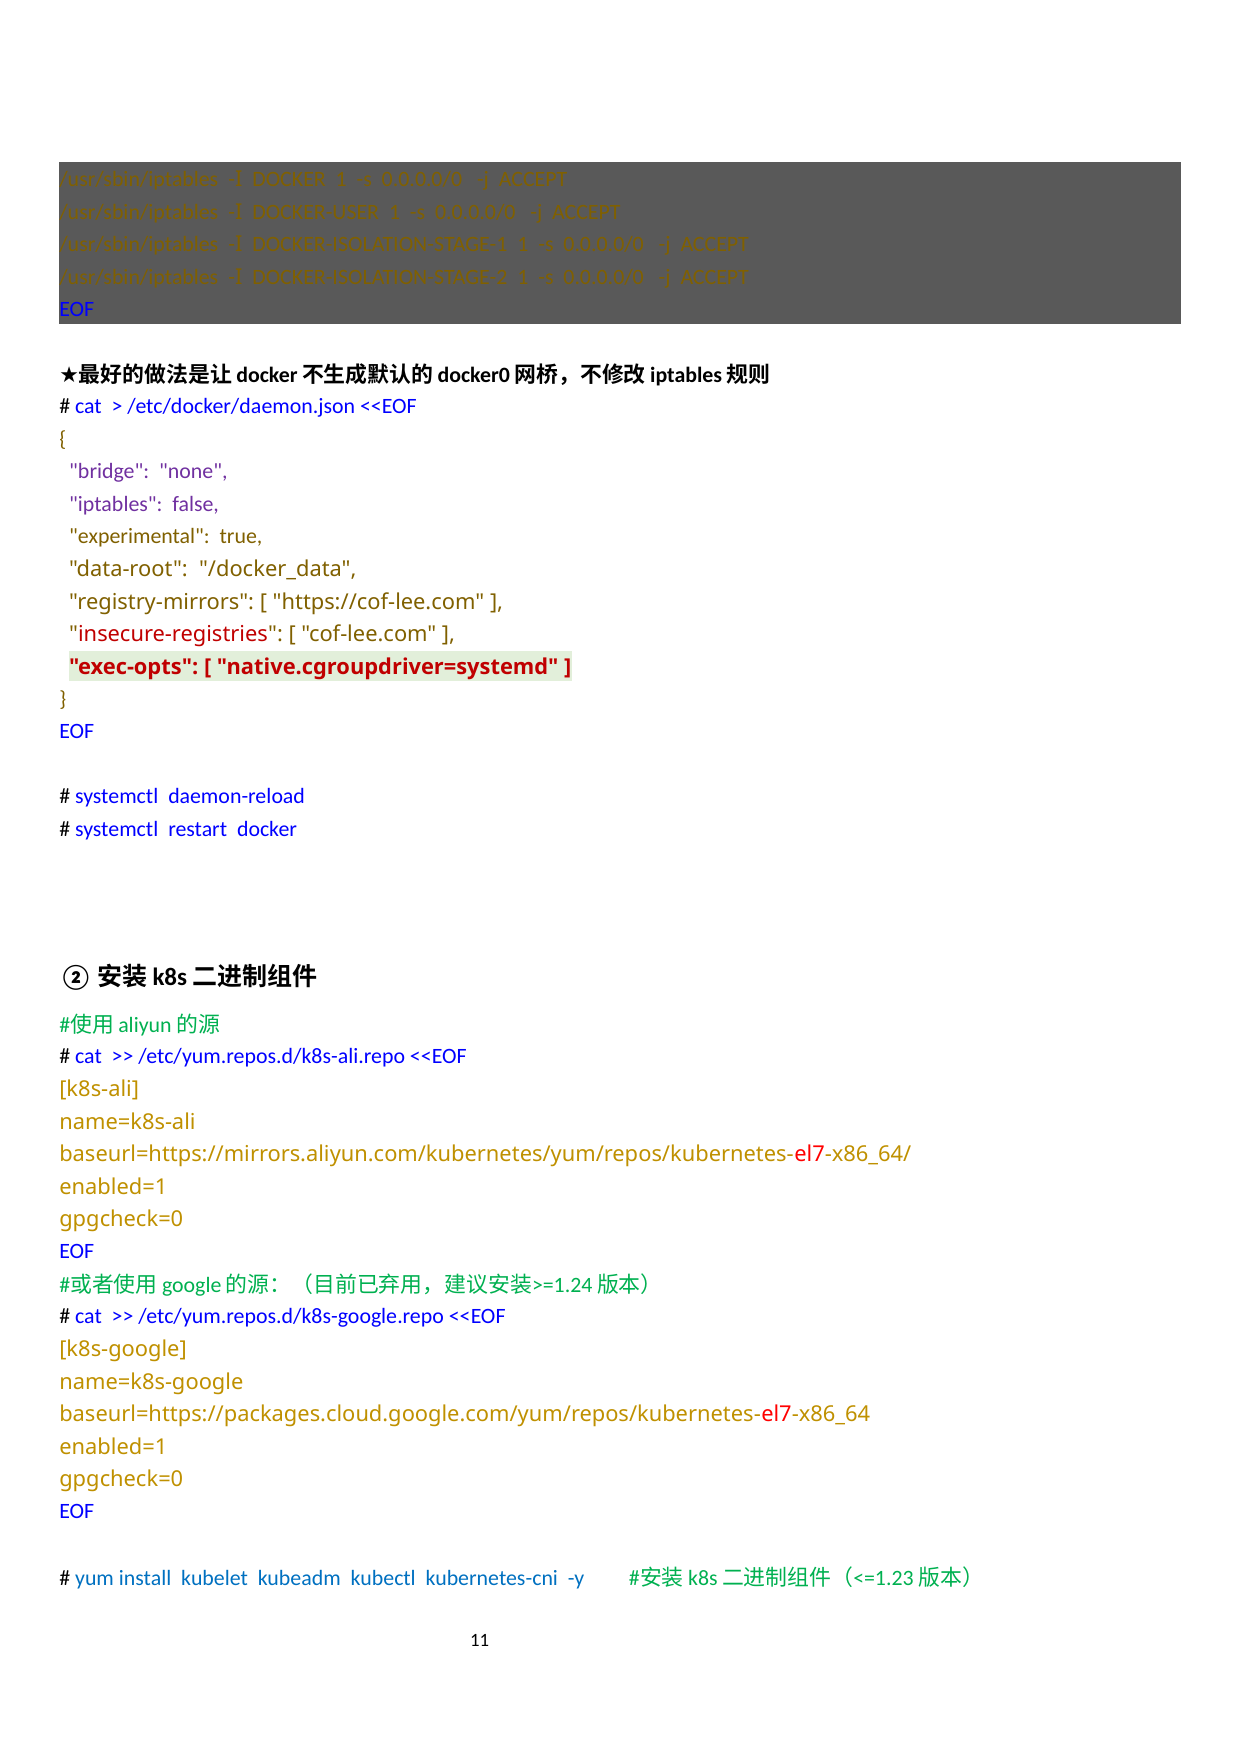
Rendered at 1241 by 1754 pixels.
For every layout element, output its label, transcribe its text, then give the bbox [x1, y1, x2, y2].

text gpgcheck=0 [59, 1202, 1181, 1234]
text name=k8s-ali [59, 1104, 1181, 1137]
text EOF [59, 714, 1181, 747]
text "bridge": "none", [59, 454, 1181, 487]
text "iptables": false, [59, 487, 1181, 519]
text } [59, 682, 1181, 714]
text /usr/sbin/iptables -I DOCKER-ISOLATION-STAGE-2 1 -s 0.0.0.0/0 -j ACCEPT [59, 259, 1181, 292]
text [k8s-ali] [59, 1072, 1181, 1104]
text /usr/sbin/iptables -I DOCKER-ISOLATION-STAGE-1 1 -s 0.0.0.0/0 -j ACCEPT [59, 227, 1181, 259]
text gpgcheck=0 [59, 1462, 1181, 1494]
text { [59, 422, 1181, 454]
text "data-root": "/docker_data", [59, 552, 1181, 584]
text baseurl=https://mirrors.aliyun.com/kubernetes/yum/repos/kubernetes-el7-x86_64/ [59, 1137, 1181, 1169]
text enabled=1 [59, 1169, 1181, 1202]
text "experimental": true, [59, 519, 1181, 552]
text # cat >> /etc/yum.repos.d/k8s-ali.repo <<EOF [59, 1039, 1181, 1072]
text # cat > /etc/docker/daemon.json <<EOF [59, 389, 1181, 422]
text name=k8s-google [59, 1364, 1181, 1397]
text "exec-opts": [ "native.cgroupdriver=systemd" ] [59, 649, 1181, 682]
text "registry-mirrors": [ "https://cof-lee.com" ], [59, 584, 1181, 617]
text #或者使用google的源：（目前已弃用，建议安装>=1.24版本） [59, 1267, 1181, 1299]
text # systemctl restart docker [59, 812, 1181, 844]
text /usr/sbin/iptables -I DOCKER 1 -s 0.0.0.0/0 -j ACCEPT [59, 162, 1181, 194]
text "insecure-registries": [ "cof-lee.com" ], [59, 617, 1181, 649]
text /usr/sbin/iptables -I DOCKER-USER 1 -s 0.0.0.0/0 -j ACCEPT [59, 194, 1181, 227]
text # systemctl daemon-reload [59, 779, 1181, 812]
text EOF [59, 1234, 1181, 1267]
text EOF [59, 292, 1181, 324]
text baseurl=https://packages.cloud.google.com/yum/repos/kubernetes-el7-x86_64 [59, 1397, 1181, 1429]
text enabled=1 [59, 1429, 1181, 1462]
text ②安装k8s二进制组件 [59, 942, 1181, 1007]
text # cat >> /etc/yum.repos.d/k8s-google.repo <<EOF [59, 1299, 1181, 1332]
text # yum install kubelet kubeadm kubectl kubernetes-cni -y #安装k8s二进制组件（<=1.23版本） [59, 1559, 1181, 1592]
text [k8s-google] [59, 1332, 1181, 1364]
text ★最好的做法是让docker不生成默认的docker0网桥，不修改iptables规则 [59, 357, 1181, 389]
text #使用aliyun的源 [59, 1007, 1181, 1039]
text EOF [59, 1494, 1181, 1527]
